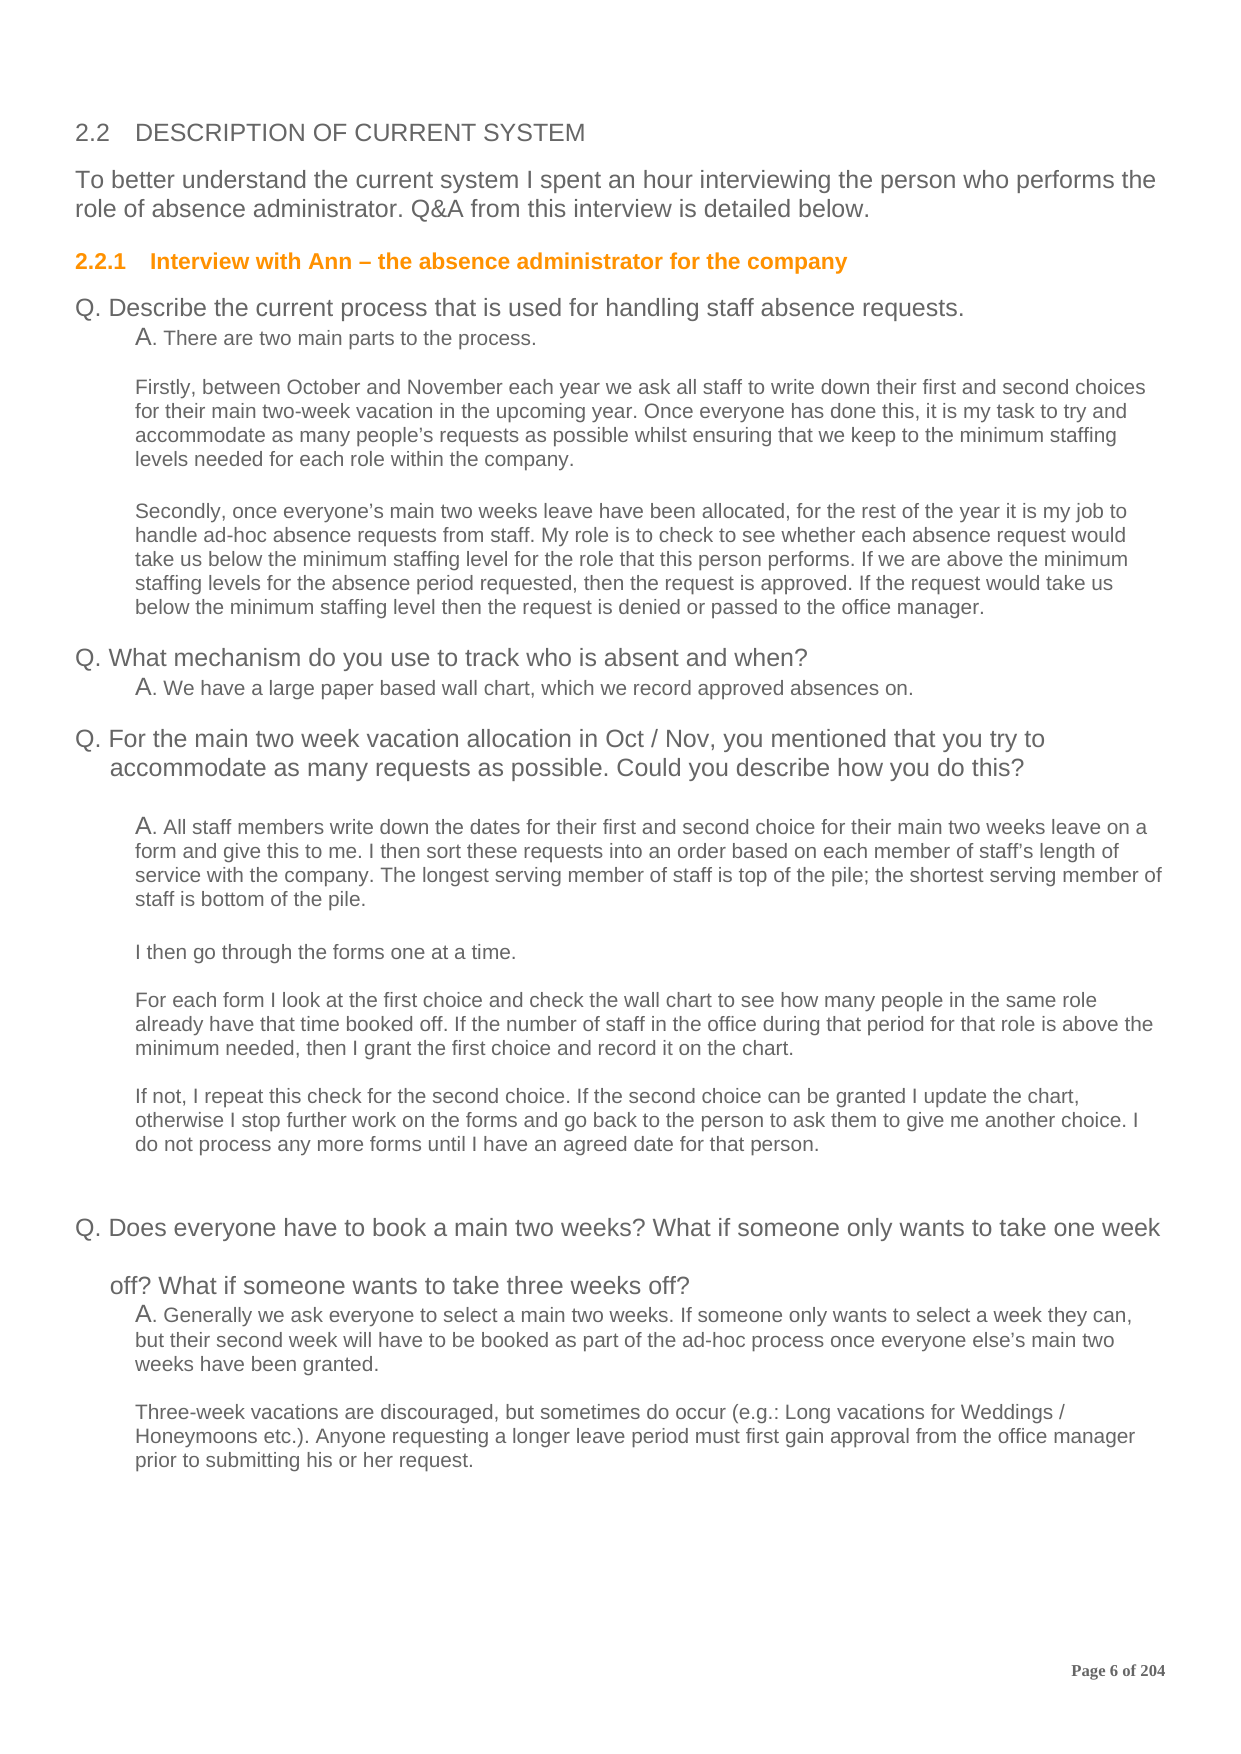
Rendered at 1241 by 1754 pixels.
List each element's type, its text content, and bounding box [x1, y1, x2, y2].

text Q. For the main two week vacation allocation in Oct / Nov, you mentioned that you try to accommodate as many requests as possible. Could you describe how you do this? [75, 724, 1165, 811]
subtitle Description of current system [75, 118, 1165, 147]
text A. Generally we ask everyone to select a main two weeks. If someone only wants to select a week they can, but their second week will have to be booked as part of the ad-hoc process once everyone else’s main two weeks have been granted. [135, 1299, 1165, 1376]
text A. All staff members write down the dates for their first and second choice for their main two weeks leave on a form and give this to me. I then sort these requests into an order based on each member of staff’s length of service with the company. The longest serving member of staff is top of the pile; the shortest serving member of staff is bottom of the pile. [135, 811, 1165, 911]
text For each form I look at the first choice and check the wall chart to see how many people in the same role already have that time booked off. If the number of staff in the office during that period for that role is above the minimum needed, then I grant the first choice and record it on the chart. [135, 988, 1165, 1060]
text Q. Does everyone have to book a main two weeks? What if someone only wants to take one week off? What if someone wants to take three weeks off? [75, 1213, 1165, 1299]
text A. We have a large paper based wall chart, which we record approved absences on. [135, 672, 1165, 700]
text Three-week vacations are discouraged, but sometimes do occur (e.g.: Long vacations for Weddings / Honeymoons etc.). Anyone requesting a longer leave period must first gain approval from the office manager prior to submitting his or her request. [135, 1400, 1165, 1472]
text If not, I repeat this check for the second choice. If the second choice can be granted I update the chart, otherwise I stop further work on the forms and go back to the person to ask them to give me another choice. I do not process any more forms until I have an agreed date for that person. [135, 1084, 1165, 1156]
text I then go through the forms one at a time. [135, 940, 1165, 964]
text Q. What mechanism do you use to track who is absent and when? [75, 643, 1165, 672]
text Secondly, once everyone’s main two weeks leave have been allocated, for the rest of the year it is my job to handle ad-hoc absence requests from staff. My role is to check to see whether each absence request would take us below the minimum staffing level for the role that this person performs. If we are above the minimum staffing levels for the absence period requested, then the request is approved. If the request would take us below the minimum staffing level then the request is denied or passed to the office manager. [135, 499, 1165, 619]
text A. There are two main parts to the process. Firstly, between October and November each year we ask all staff to write down their first and second choices for their main two-week vacation in the upcoming year. Once everyone has done this, it is my task to try and accommodate as many people’s requests as possible whilst ensuring that we keep to the minimum staffing levels needed for each role within the company. [135, 322, 1165, 470]
subtitle Interview with Ann – the absence administrator for the company [75, 248, 1165, 274]
text Q. Describe the current process that is used for handling staff absence requests. [75, 293, 1165, 322]
text To better understand the current system I spent an hour interviewing the person who performs the role of absence administrator. Q&A from this interview is detailed below. [75, 166, 1165, 223]
